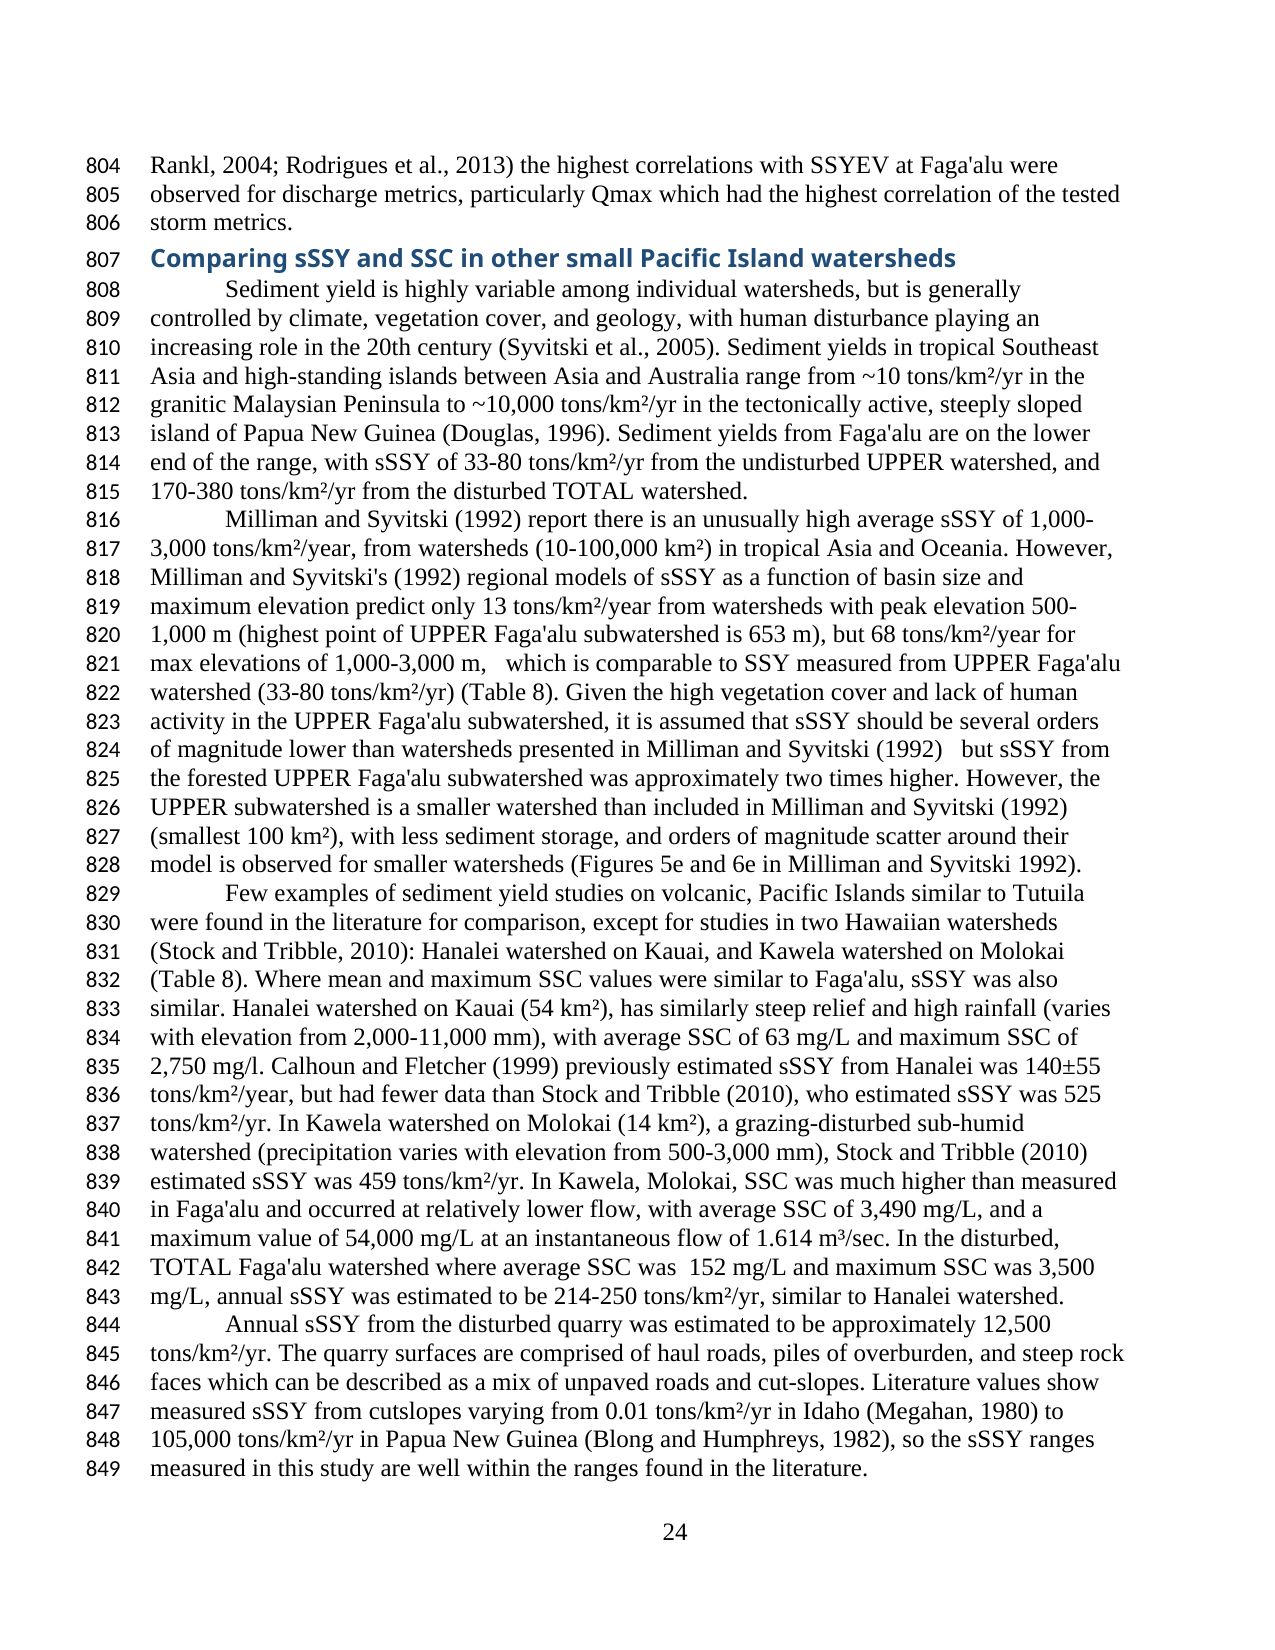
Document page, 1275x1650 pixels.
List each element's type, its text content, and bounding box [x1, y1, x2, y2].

text Annual sSSY from the disturbed quarry was estimated to be approximately 12,500 tons/km²/yr. The quarry surfaces are comprised of haul roads, piles of overburden, and steep rock faces which can be described as a mix of unpaved roads and cut-slopes. Literature values show measured sSSY from cutslopes varying from 0.01 tons/km²/yr in Idaho (Megahan, 1980) to 105,000 tons/km²/yr in Papua New Guinea (Blong and Humphreys, 1982), so the sSSY ranges measured in this study are well within the ranges found in the literature. [150, 1309, 1125, 1482]
subtitle Comparing sSSY and SSC in other small Pacific Island watersheds [150, 240, 1125, 274]
text Few examples of sediment yield studies on volcanic, Pacific Islands similar to Tutuila were found in the literature for comparison, except for studies in two Hawaiian watersheds (Stock and Tribble, 2010): Hanalei watershed on Kauai, and Kawela watershed on Molokai (Table 8). Where mean and maximum SSC values were similar to Faga'alu, sSSY was also similar. Hanalei watershed on Kauai (54 km²), has similarly steep relief and high rainfall (varies with elevation from 2,000-11,000 mm), with average SSC of 63 mg/L and maximum SSC of 2,750 mg/l. Calhoun and Fletcher (1999) previously estimated sSSY from Hanalei was 140±55 tons/km²/year, but had fewer data than Stock and Tribble (2010), who estimated sSSY was 525 tons/km²/yr. In Kawela watershed on Molokai (14 km²), a grazing-disturbed sub-humid watershed (precipitation varies with elevation from 500-3,000 mm), Stock and Tribble (2010) estimated sSSY was 459 tons/km²/yr. In Kawela, Molokai, SSC was much higher than measured in Faga'alu and occurred at relatively lower flow, with average SSC of 3,490 mg/L, and a maximum value of 54,000 mg/L at an instantaneous flow of 1.614 m³/sec. In the disturbed, TOTAL Faga'alu watershed where average SSC was 152 mg/L and maximum SSC was 3,500 mg/L, annual sSSY was estimated to be 214-250 tons/km²/yr, similar to Hanalei watershed. [150, 878, 1125, 1309]
text Sediment yield is highly variable among individual watersheds, but is generally controlled by climate, vegetation cover, and geology, with human disturbance playing an increasing role in the 20th century (Syvitski et al., 2005). Sediment yields in tropical Southeast Asia and high-standing islands between Asia and Australia range from ~10 tons/km²/yr in the granitic Malaysian Peninsula to ~10,000 tons/km²/yr in the tectonically active, steeply sloped island of Papua New Guinea (Douglas, 1996). Sediment yields from Faga'alu are on the lower end of the range, with sSSY of 33-80 tons/km²/yr from the undisturbed UPPER watershed, and 170-380 tons/km²/yr from the disturbed TOTAL watershed. [150, 274, 1125, 504]
text Milliman and Syvitski (1992) report there is an unusually high average sSSY of 1,000-3,000 tons/km²/year, from watersheds (10-100,000 km²) in tropical Asia and Oceania. However, Milliman and Syvitski's (1992) regional models of sSSY as a function of basin size and maximum elevation predict only 13 tons/km²/year from watersheds with peak elevation 500-1,000 m (highest point of UPPER Faga'alu subwatershed is 653 m), but 68 tons/km²/year for max elevations of 1,000-3,000 m, which is comparable to SSY measured from UPPER Faga'alu watershed (33-80 tons/km²/yr) (Table 8). Given the high vegetation cover and lack of human activity in the UPPER Faga'alu subwatershed, it is assumed that sSSY should be several orders of magnitude lower than watersheds presented in Milliman and Syvitski (1992) but sSSY from the forested UPPER Faga'alu subwatershed was approximately two times higher. However, the UPPER subwatershed is a smaller watershed than included in Milliman and Syvitski (1992) (smallest 100 km²), with less sediment storage, and orders of magnitude scatter around their model is observed for smaller watersheds (Figures 5e and 6e in Milliman and Syvitski 1992). [150, 504, 1125, 878]
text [150, 150, 1125, 236]
